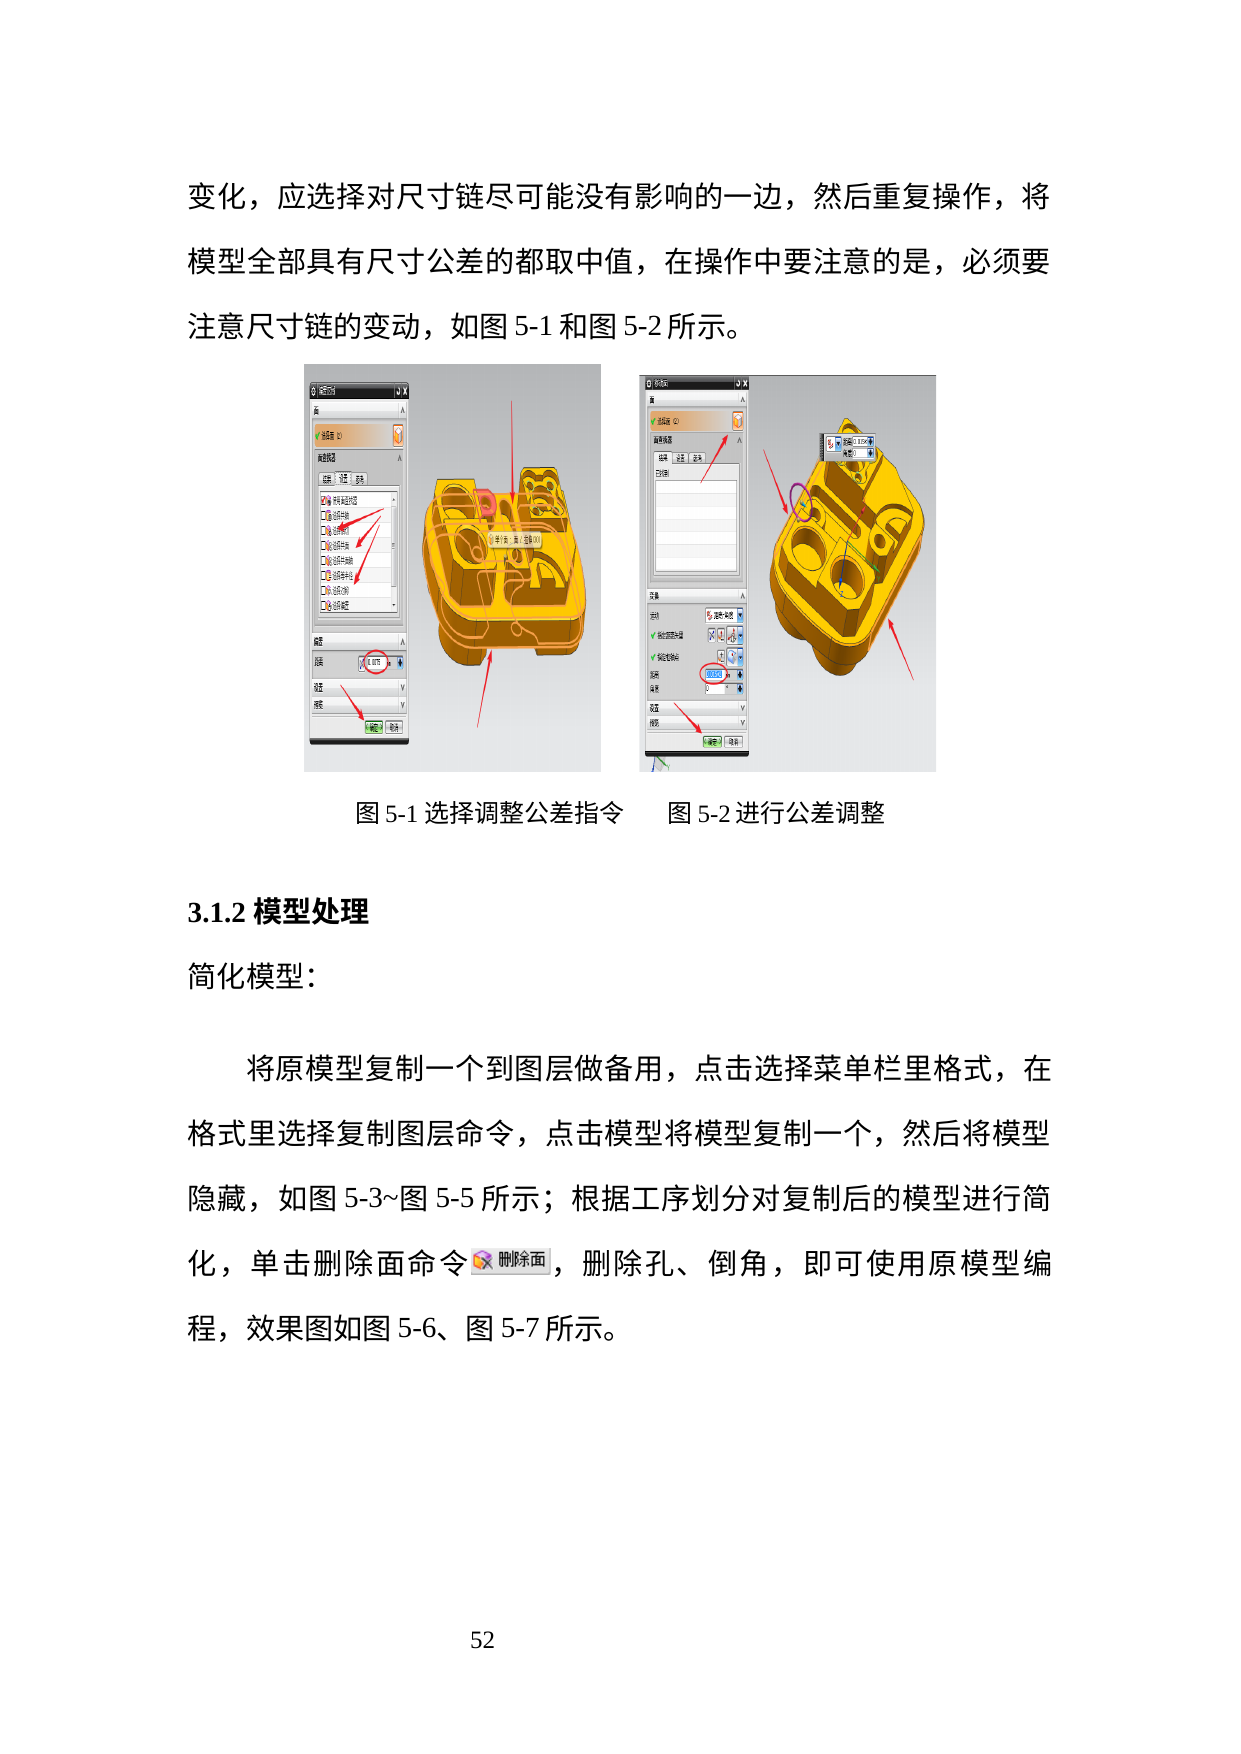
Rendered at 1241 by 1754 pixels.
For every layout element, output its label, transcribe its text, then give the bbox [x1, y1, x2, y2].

text 将原模型复制一个到图层做备用，点击选择菜单栏里格式，在格式里选择复制图层命令，点击模型将模型复制一个，然后将模型隐藏，如图5-3~图5-5所示；根据工序划分对复制后的模型进行简化，单击删除面命令，删除孔、倒角，即可使用原模型编程，效果图如图5-6、图5-7所示。 [187, 1034, 1053, 1359]
subtitle 3.1.2 模型处理 [187, 877, 1053, 942]
picture [639, 375, 937, 772]
picture [304, 364, 601, 772]
list 简化模型： [187, 942, 1053, 1007]
picture [471, 1248, 551, 1275]
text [187, 162, 1053, 357]
text 图5-1 选择调整公差指令 图5-2进行公差调整 [187, 779, 1053, 844]
